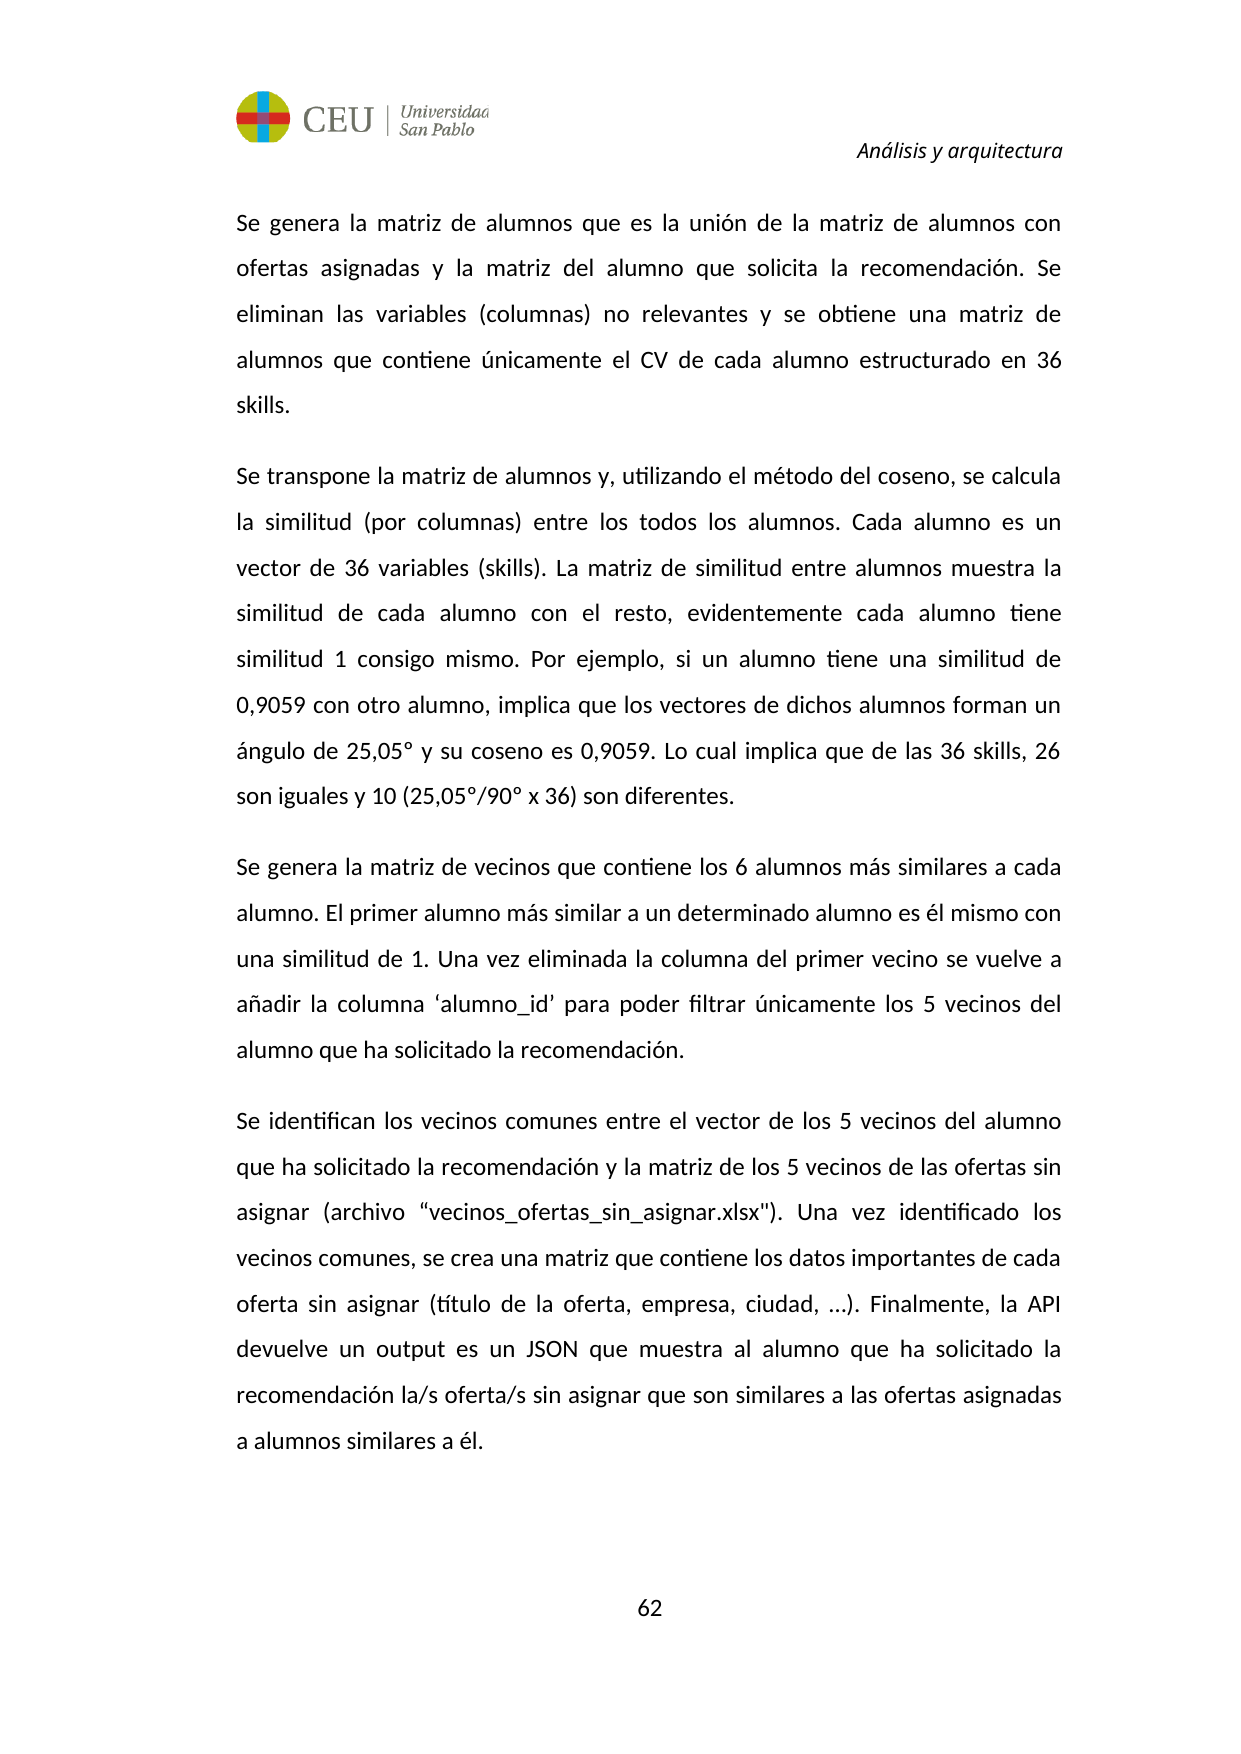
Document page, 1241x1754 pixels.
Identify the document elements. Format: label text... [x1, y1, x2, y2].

text Se transpone la matriz de alumnos y, utilizando el método del coseno, se calcula la similitud (por columnas) entre los todos los alumnos. Cada alumno es un vector de 36 variables (skills). La matriz de similitud entre alumnos muestra la similitud de cada alumno con el resto, evidentemente cada alumno tiene similitud 1 consigo mismo. Por ejemplo, si un alumno tiene una similitud de 0,9059 con otro alumno, implica que los vectores de dichos alumnos forman un ángulo de 25,05º y su coseno es 0,9059. Lo cual implica que de las 36 skills, 26 son iguales y 10 (25,05º/90º x 36) son diferentes. [236, 460, 1063, 811]
text Se genera la matriz de alumnos que es la unión de la matriz de alumnos con ofertas asignadas y la matriz del alumno que solicita la recomendación. Se eliminan las variables (columnas) no relevantes y se obtiene una matriz de alumnos que contiene únicamente el CV de cada alumno estructurado en 36 skills. [236, 207, 1063, 420]
text Se identifican los vecinos comunes entre el vector de los 5 vecinos del alumno que ha solicitado la recomendación y la matriz de los 5 vecinos de las ofertas sin asignar (archivo “vecinos_ofertas_sin_asignar.xlsx"). Una vez identificado los vecinos comunes, se crea una matriz que contiene los datos importantes de cada oferta sin asignar (título de la oferta, empresa, ciudad, …). Finalmente, la API devuelve un output es un JSON que muestra al alumno que ha solicitado la recomendación la/s oferta/s sin asignar que son similares a las ofertas asignadas a alumnos similares a él. [236, 1105, 1063, 1456]
picture [235, 89, 489, 143]
text Se genera la matriz de vecinos que contiene los 6 alumnos más similares a cada alumno. El primer alumno más similar a un determinado alumno es él mismo con una similitud de 1. Una vez eliminada la columna del primer vecino se vuelve a añadir la columna ‘alumno_id’ para poder filtrar únicamente los 5 vecinos del alumno que ha solicitado la recomendación. [236, 851, 1063, 1065]
